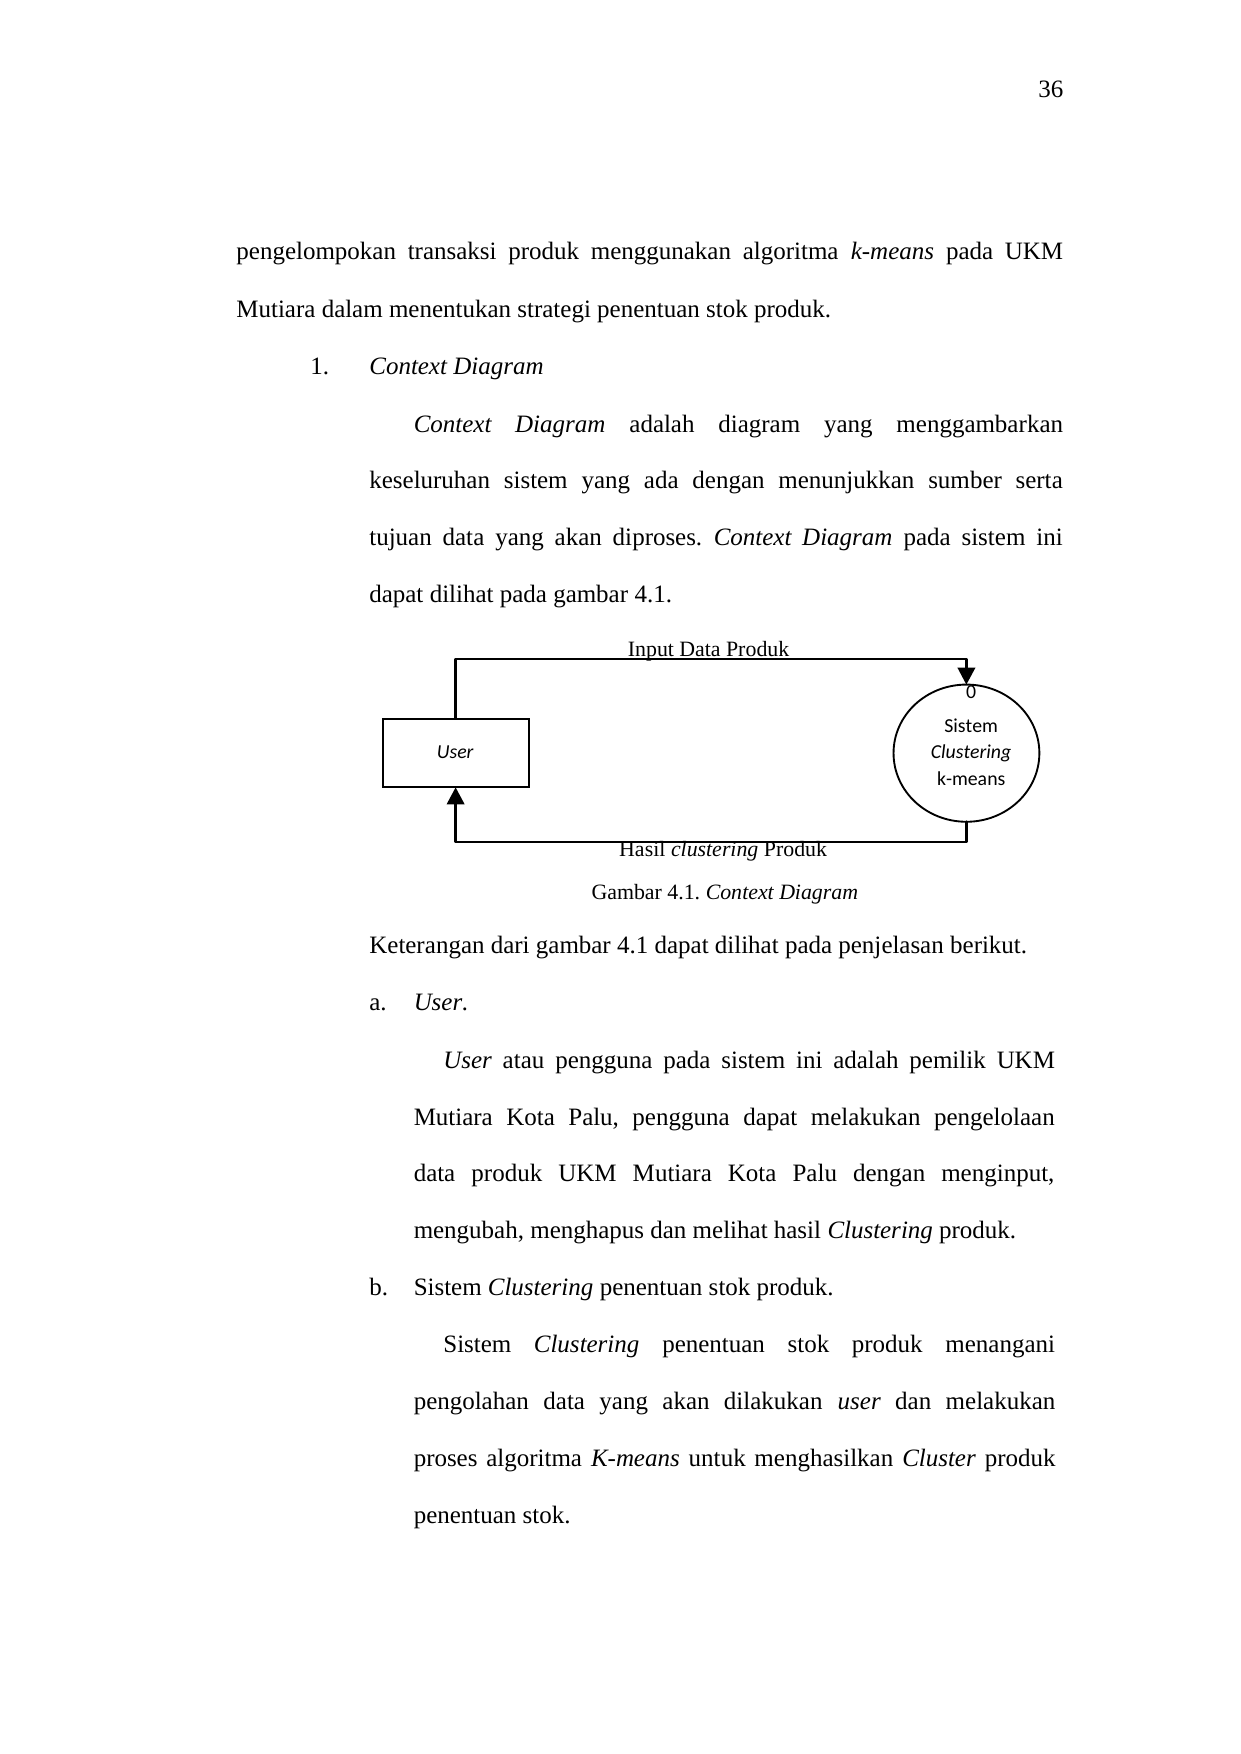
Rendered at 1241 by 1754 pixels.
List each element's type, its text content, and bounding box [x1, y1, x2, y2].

list Sistem Clustering penentuan stok produk menangani pengolahan data yang akan dilakukan user dan melakukan proses algoritma K-means untuk menghasilkan Cluster produk penentuan stok. [413, 1329, 1055, 1528]
list Sistem Clustering penentuan stok produk. [369, 1272, 1055, 1301]
text User atau pengguna pada sistem ini adalah pemilik UKM Mutiara Kota Palu, pengguna dapat melakukan pengelolaan data produk UKM Mutiara Kota Palu dengan menginput, mengubah, menghapus dan melihat hasil Clustering produk. [413, 1045, 1055, 1244]
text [236, 236, 1063, 322]
text Gambar 4.1. Context Diagram [294, 879, 1024, 904]
list User. [369, 987, 1063, 1016]
text Keterangan dari gambar 4.1 dapat dilihat pada penjelasan berikut. [369, 930, 1063, 958]
text Context Diagram adalah diagram yang menggambarkan keseluruhan sistem yang ada dengan menunjukkan sumber serta tujuan data yang akan diproses. Context Diagram pada sistem ini dapat dilihat pada gambar 4.1. [369, 409, 1063, 608]
list Context Diagram [310, 351, 1063, 380]
text Input Data Produk [417, 636, 1063, 661]
text Hasil clustering Produk [236, 836, 1063, 861]
